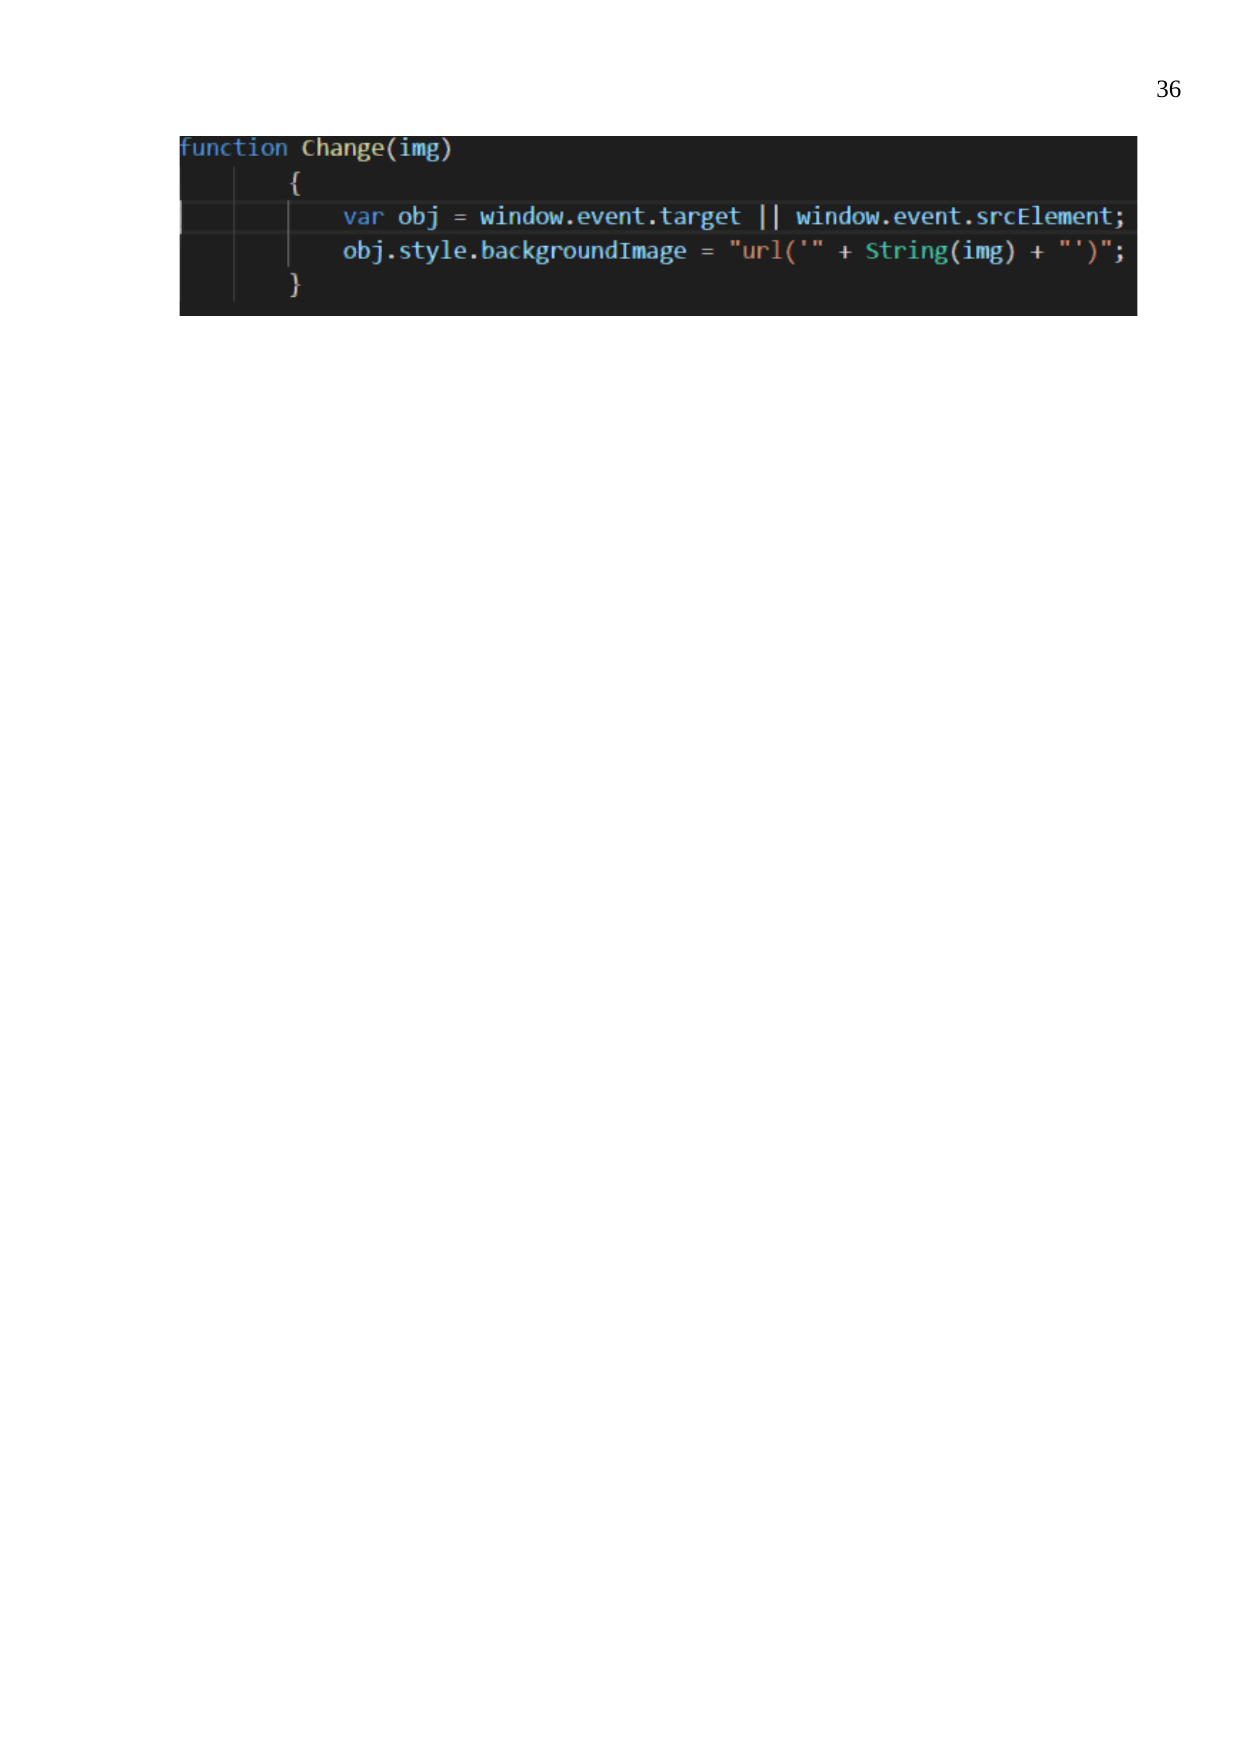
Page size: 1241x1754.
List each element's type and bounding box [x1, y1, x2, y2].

picture [179, 136, 1138, 316]
